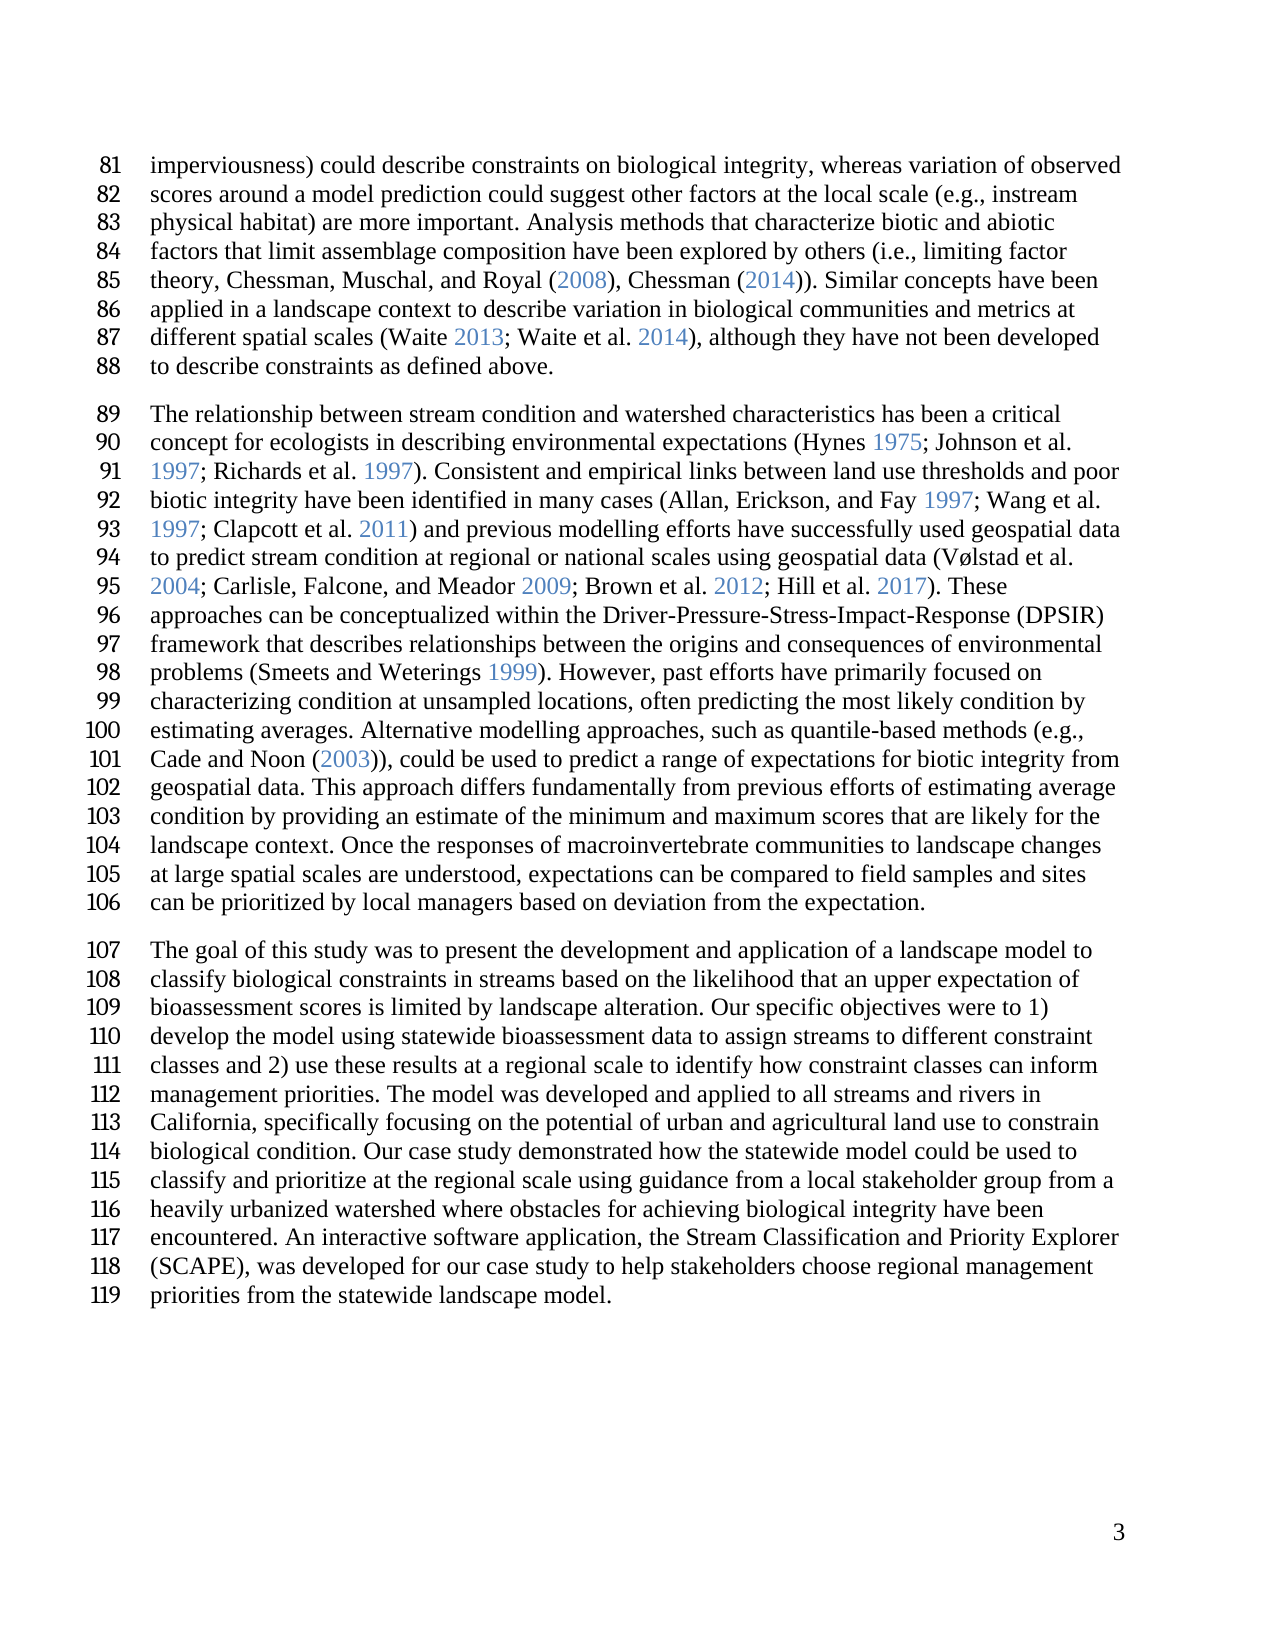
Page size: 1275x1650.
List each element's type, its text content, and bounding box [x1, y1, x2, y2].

text The goal of this study was to present the development and application of a landscape model to classify biological constraints in streams based on the likelihood that an upper expectation of bioassessment scores is limited by landscape alteration. Our specific objectives were to 1) develop the model using statewide bioassessment data to assign streams to different constraint classes and 2) use these results at a regional scale to identify how constraint classes can inform management priorities. The model was developed and applied to all streams and rivers in California, specifically focusing on the potential of urban and agricultural land use to constrain biological condition. Our case study demonstrated how the statewide model could be used to classify and prioritize at the regional scale using guidance from a local stakeholder group from a heavily urbanized watershed where obstacles for achieving biological integrity have been encountered. An interactive software application, the Stream Classification and Priority Explorer (SCAPE), was developed for our case study to help stakeholders choose regional management priorities from the statewide landscape model. [150, 935, 1125, 1309]
text The relationship between stream condition and watershed characteristics has been a critical concept for ecologists in describing environmental expectations (Hynes 1975; Johnson et al. 1997; Richards et al. 1997). Consistent and empirical links between land use thresholds and poor biotic integrity have been identified in many cases (Allan, Erickson, and Fay 1997; Wang et al. 1997; Clapcott et al. 2011) and previous modelling efforts have successfully used geospatial data to predict stream condition at regional or national scales using geospatial data (Vølstad et al. 2004; Carlisle, Falcone, and Meador 2009; Brown et al. 2012; Hill et al. 2017). These approaches can be conceptualized within the Driver-Pressure-Stress-Impact-Response (DPSIR) framework that describes relationships between the origins and consequences of environmental problems (Smeets and Weterings 1999). However, past efforts have primarily focused on characterizing condition at unsampled locations, often predicting the most likely condition by estimating averages. Alternative modelling approaches, such as quantile-based methods (e.g., Cade and Noon (2003)), could be used to predict a range of expectations for biotic integrity from geospatial data. This approach differs fundamentally from previous efforts of estimating average condition by providing an estimate of the minimum and maximum scores that are likely for the landscape context. Once the responses of macroinvertebrate communities to landscape changes at large spatial scales are understood, expectations can be compared to field samples and sites can be prioritized by local managers based on deviation from the expectation. [150, 399, 1125, 916]
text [150, 150, 1125, 380]
